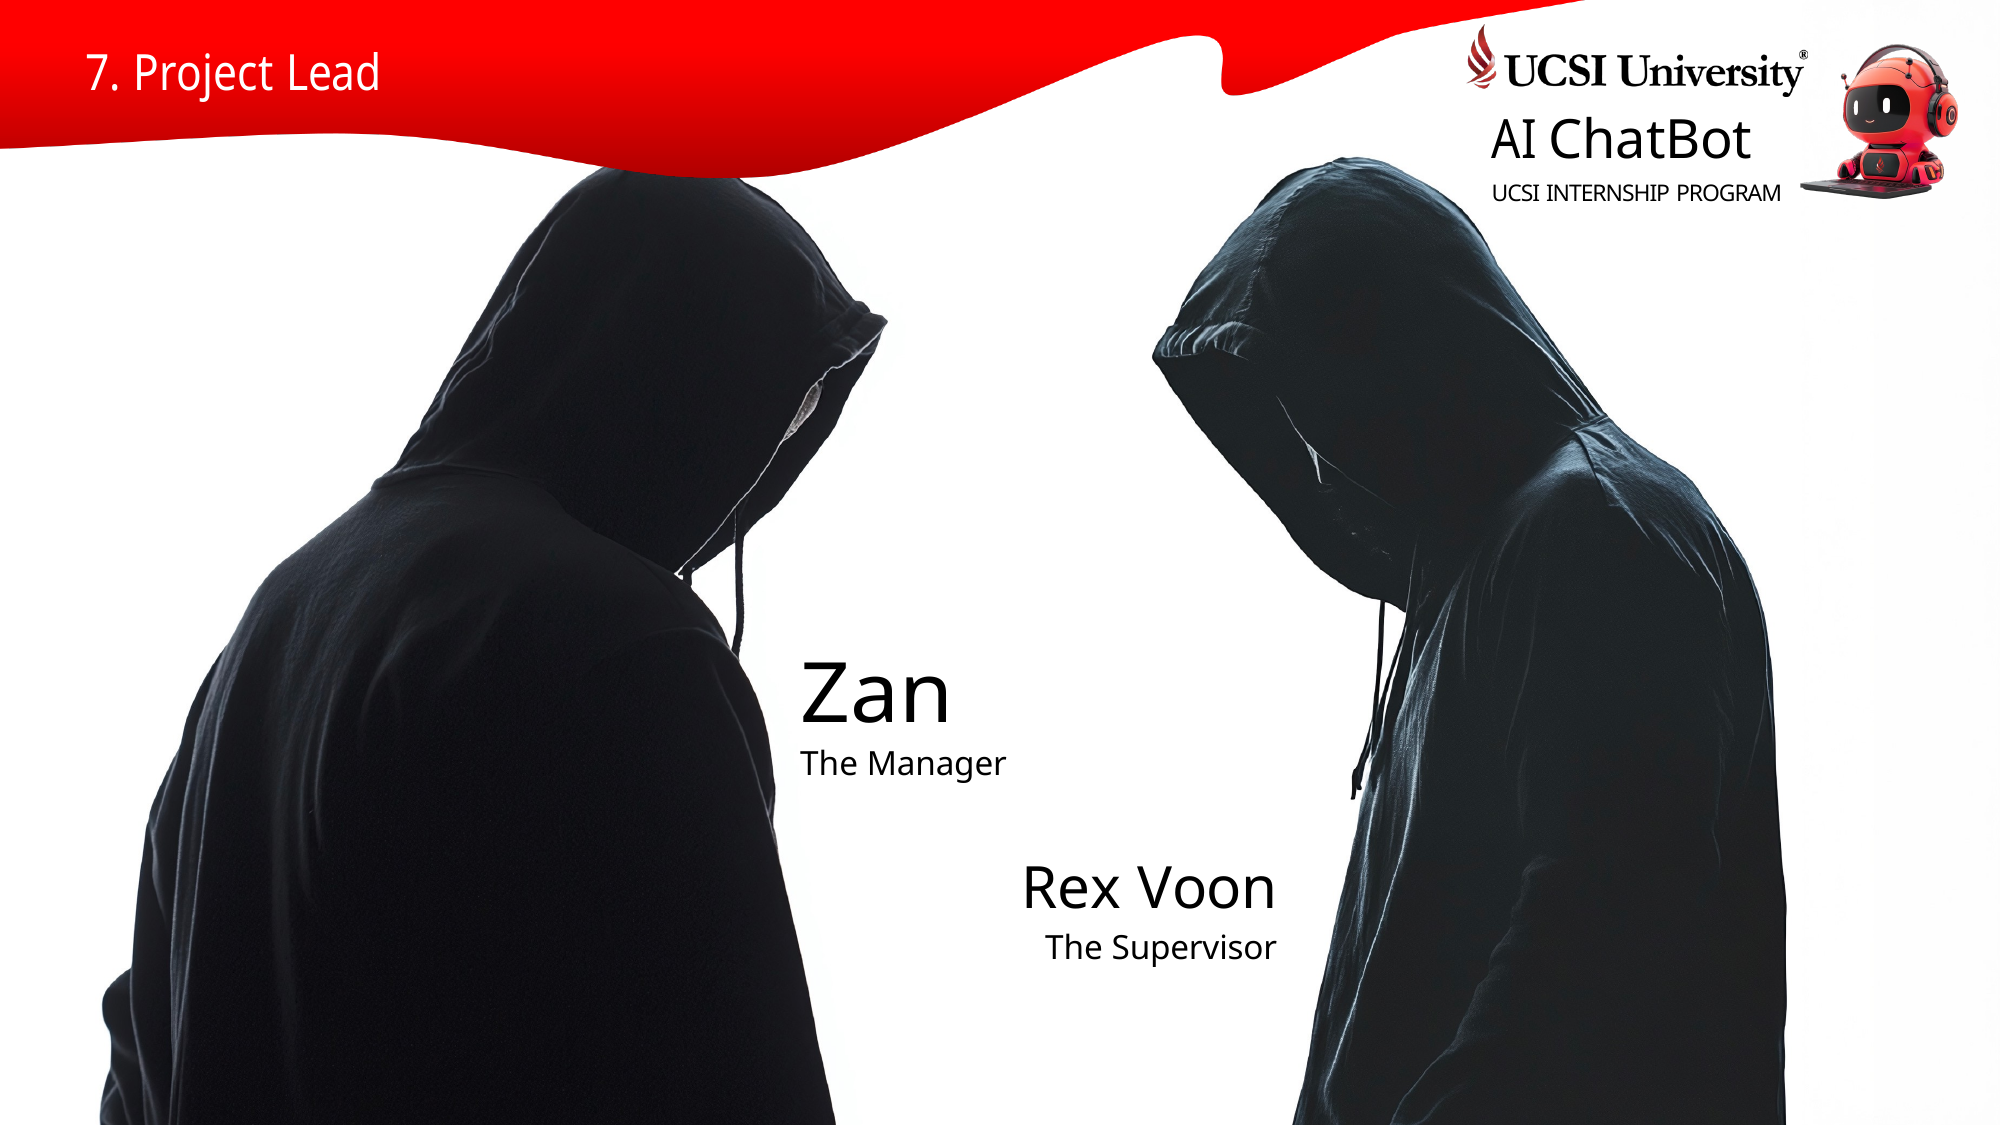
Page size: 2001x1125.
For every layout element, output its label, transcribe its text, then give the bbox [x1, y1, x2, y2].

text Rex Voon [655, 855, 1644, 922]
picture [0, 0, 2000, 1125]
text The Supervisor [364, 922, 1957, 969]
text The Manager [800, 741, 2000, 784]
subtitle AI ChatBot [1491, 100, 2000, 174]
text UCSI INTERNSHIP PROGRAM [1491, 176, 2000, 208]
text 7. Project Lead [85, 36, 454, 104]
text Zan [801, 647, 2000, 741]
